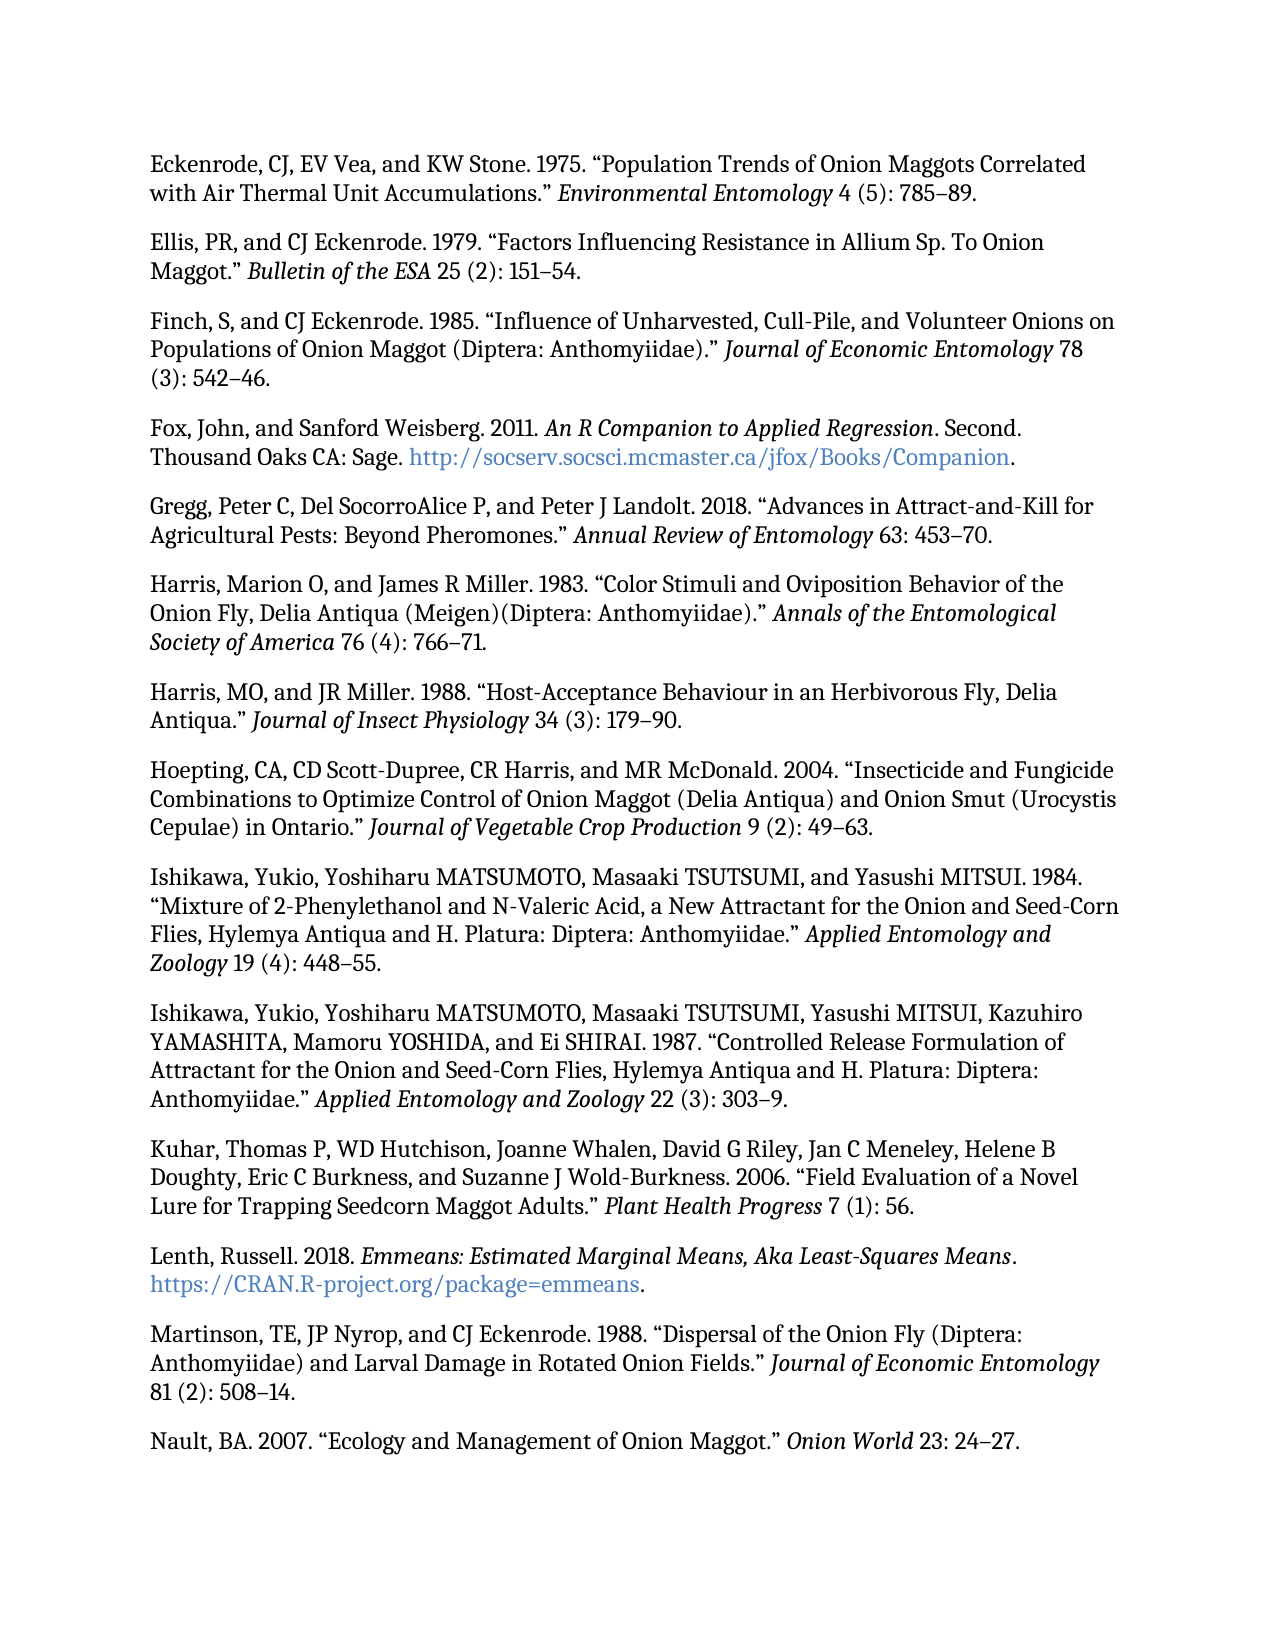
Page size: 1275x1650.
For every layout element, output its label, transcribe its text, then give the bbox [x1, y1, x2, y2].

text Ishikawa, Yukio, Yoshiharu MATSUMOTO, Masaaki TSUTSUMI, Yasushi MITSUI, Kazuhiro YAMASHITA, Mamoru YOSHIDA, and Ei SHIRAI. 1987. “Controlled Release Formulation of Attractant for the Onion and Seed-Corn Flies, Hylemya Antiqua and H. Platura: Diptera: Anthomyiidae.” Applied Entomology and Zoology 22 (3): 303–9. [150, 999, 1125, 1114]
text Martinson, TE, JP Nyrop, and CJ Eckenrode. 1988. “Dispersal of the Onion Fly (Diptera: Anthomyiidae) and Larval Damage in Rotated Onion Fields.” Journal of Economic Entomology 81 (2): 508–14. [150, 1320, 1125, 1406]
text Finch, S, and CJ Eckenrode. 1985. “Influence of Unharvested, Cull-Pile, and Volunteer Onions on Populations of Onion Maggot (Diptera: Anthomyiidae).” Journal of Economic Entomology 78 (3): 542–46. [150, 307, 1125, 393]
text Fox, John, and Sanford Weisberg. 2011. An R Companion to Applied Regression. Second. Thousand Oaks CA: Sage. http://socserv.socsci.mcmaster.ca/jfox/Books/Companion. [150, 414, 1125, 471]
text Lenth, Russell. 2018. Emmeans: Estimated Marginal Means, Aka Least-Squares Means. https://CRAN.R-project.org/package=emmeans. [150, 1242, 1125, 1299]
text Kuhar, Thomas P, WD Hutchison, Joanne Whalen, David G Riley, Jan C Meneley, Helene B Doughty, Eric C Burkness, and Suzanne J Wold-Burkness. 2006. “Field Evaluation of a Novel Lure for Trapping Seedcorn Maggot Adults.” Plant Health Progress 7 (1): 56. [150, 1134, 1125, 1221]
text Harris, Marion O, and James R Miller. 1983. “Color Stimuli and Oviposition Behavior of the Onion Fly, Delia Antiqua (Meigen)(Diptera: Anthomyiidae).” Annals of the Entomological Society of America 76 (4): 766–71. [150, 570, 1125, 657]
text Harris, MO, and JR Miller. 1988. “Host-Acceptance Behaviour in an Herbivorous Fly, Delia Antiqua.” Journal of Insect Physiology 34 (3): 179–90. [150, 677, 1125, 735]
text Eckenrode, CJ, EV Vea, and KW Stone. 1975. “Population Trends of Onion Maggots Correlated with Air Thermal Unit Accumulations.” Environmental Entomology 4 (5): 785–89. [150, 150, 1125, 207]
text Nault, BA. 2007. “Ecology and Management of Onion Maggot.” Onion World 23: 24–27. [150, 1427, 1125, 1456]
text Gregg, Peter C, Del SocorroAlice P, and Peter J Landolt. 2018. “Advances in Attract-and-Kill for Agricultural Pests: Beyond Pheromones.” Annual Review of Entomology 63: 453–70. [150, 492, 1125, 549]
text Ellis, PR, and CJ Eckenrode. 1979. “Factors Influencing Resistance in Allium Sp. To Onion Maggot.” Bulletin of the ESA 25 (2): 151–54. [150, 228, 1125, 286]
text Hoepting, CA, CD Scott-Dupree, CR Harris, and MR McDonald. 2004. “Insecticide and Fungicide Combinations to Optimize Control of Onion Maggot (Delia Antiqua) and Onion Smut (Urocystis Cepulae) in Ontario.” Journal of Vegetable Crop Production 9 (2): 49–63. [150, 756, 1125, 842]
text Ishikawa, Yukio, Yoshiharu MATSUMOTO, Masaaki TSUTSUMI, and Yasushi MITSUI. 1984. “Mixture of 2-Phenylethanol and N-Valeric Acid, a New Attractant for the Onion and Seed-Corn Flies, Hylemya Antiqua and H. Platura: Diptera: Anthomyiidae.” Applied Entomology and Zoology 19 (4): 448–55. [150, 863, 1125, 978]
